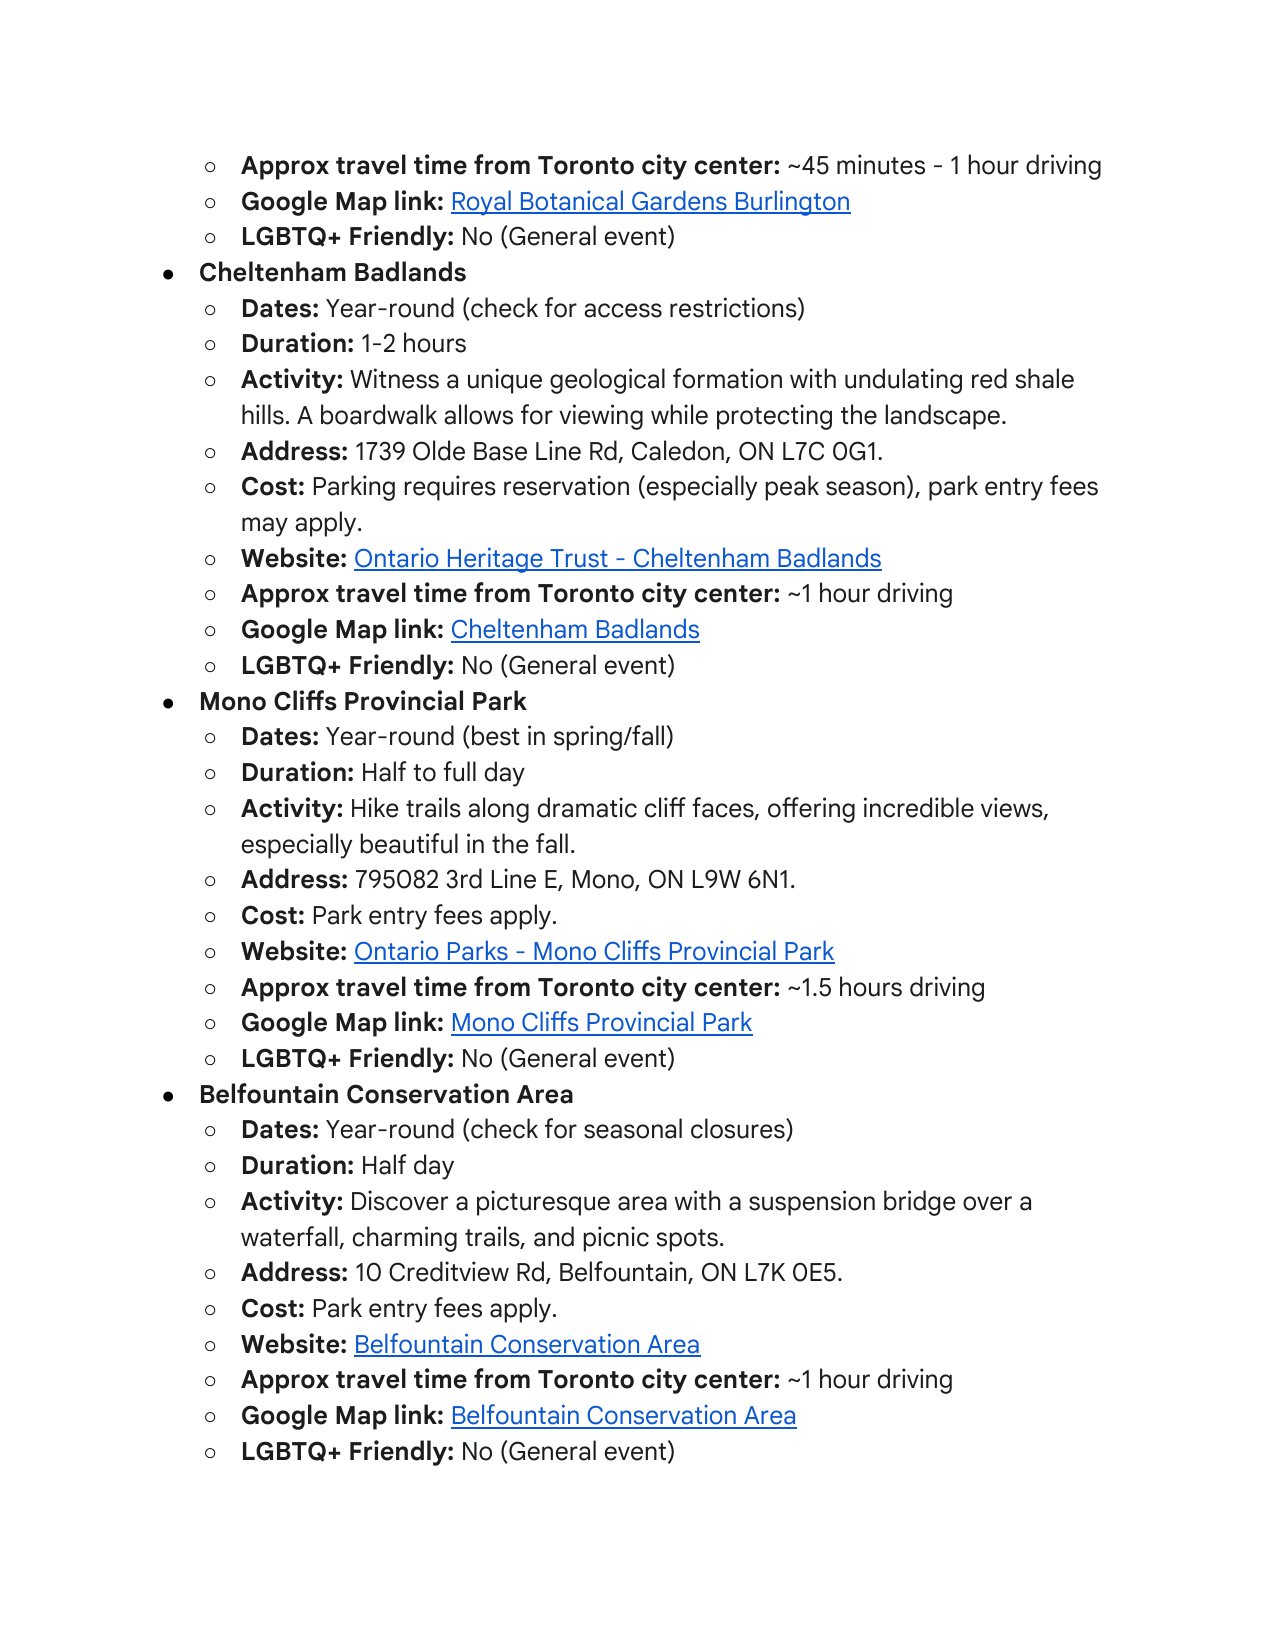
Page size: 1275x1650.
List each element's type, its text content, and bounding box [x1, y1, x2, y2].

list LGBTQ+ Friendly: No (General event) [203, 1436, 1125, 1468]
list Cost: Park entry fees apply. [203, 1293, 1125, 1325]
list Duration: Half day [203, 1150, 1125, 1182]
list Google Map link: Cheltenham Badlands [203, 614, 1125, 646]
list Cost: Parking requires reservation (especially peak season), park entry fees may apply. [203, 472, 1125, 539]
list Google Map link: Mono Cliffs Provincial Park [203, 1007, 1125, 1039]
list Belfountain Conservation Area [161, 1079, 1125, 1110]
list Website: Ontario Parks - Mono Cliffs Provincial Park [203, 936, 1125, 967]
list Approx travel time from Toronto city center: ~1 hour driving [203, 1365, 1125, 1396]
list Address: 1739 Olde Base Line Rd, Caledon, ON L7C 0G1. [203, 436, 1125, 467]
list Website: Ontario Heritage Trust - Cheltenham Badlands [203, 543, 1125, 574]
list Google Map link: Royal Botanical Gardens Burlington [203, 186, 1125, 217]
list Approx travel time from Toronto city center: ~1 hour driving [203, 579, 1125, 610]
list Dates: Year-round (check for access restrictions) [203, 293, 1125, 324]
list Dates: Year-round (best in spring/fall) [203, 722, 1125, 753]
list Address: 10 Creditview Rd, Belfountain, ON L7K 0E5. [203, 1258, 1125, 1289]
list Activity: Witness a unique geological formation with undulating red shale hills. A boardwalk allows for viewing while protecting the landscape. [203, 364, 1125, 431]
list Google Map link: Belfountain Conservation Area [203, 1401, 1125, 1432]
list Duration: Half to full day [203, 757, 1125, 789]
list Mono Cliffs Provincial Park [161, 686, 1125, 717]
list Activity: Discover a picturesque area with a suspension bridge over a waterfall, charming trails, and picnic spots. [203, 1186, 1125, 1253]
list Approx travel time from Toronto city center: ~45 minutes - 1 hour driving [203, 150, 1125, 181]
list LGBTQ+ Friendly: No (General event) [203, 221, 1125, 253]
list Website: Belfountain Conservation Area [203, 1329, 1125, 1360]
list Duration: 1-2 hours [203, 329, 1125, 360]
list Dates: Year-round (check for seasonal closures) [203, 1115, 1125, 1146]
list Activity: Hike trails along dramatic cliff faces, offering incredible views, especially beautiful in the fall. [203, 793, 1125, 860]
list Cheltenham Badlands [161, 257, 1125, 288]
list LGBTQ+ Friendly: No (General event) [203, 1043, 1125, 1074]
list Address: 795082 3rd Line E, Mono, ON L9W 6N1. [203, 864, 1125, 896]
list Cost: Park entry fees apply. [203, 900, 1125, 932]
list Approx travel time from Toronto city center: ~1.5 hours driving [203, 972, 1125, 1003]
list LGBTQ+ Friendly: No (General event) [203, 650, 1125, 682]
